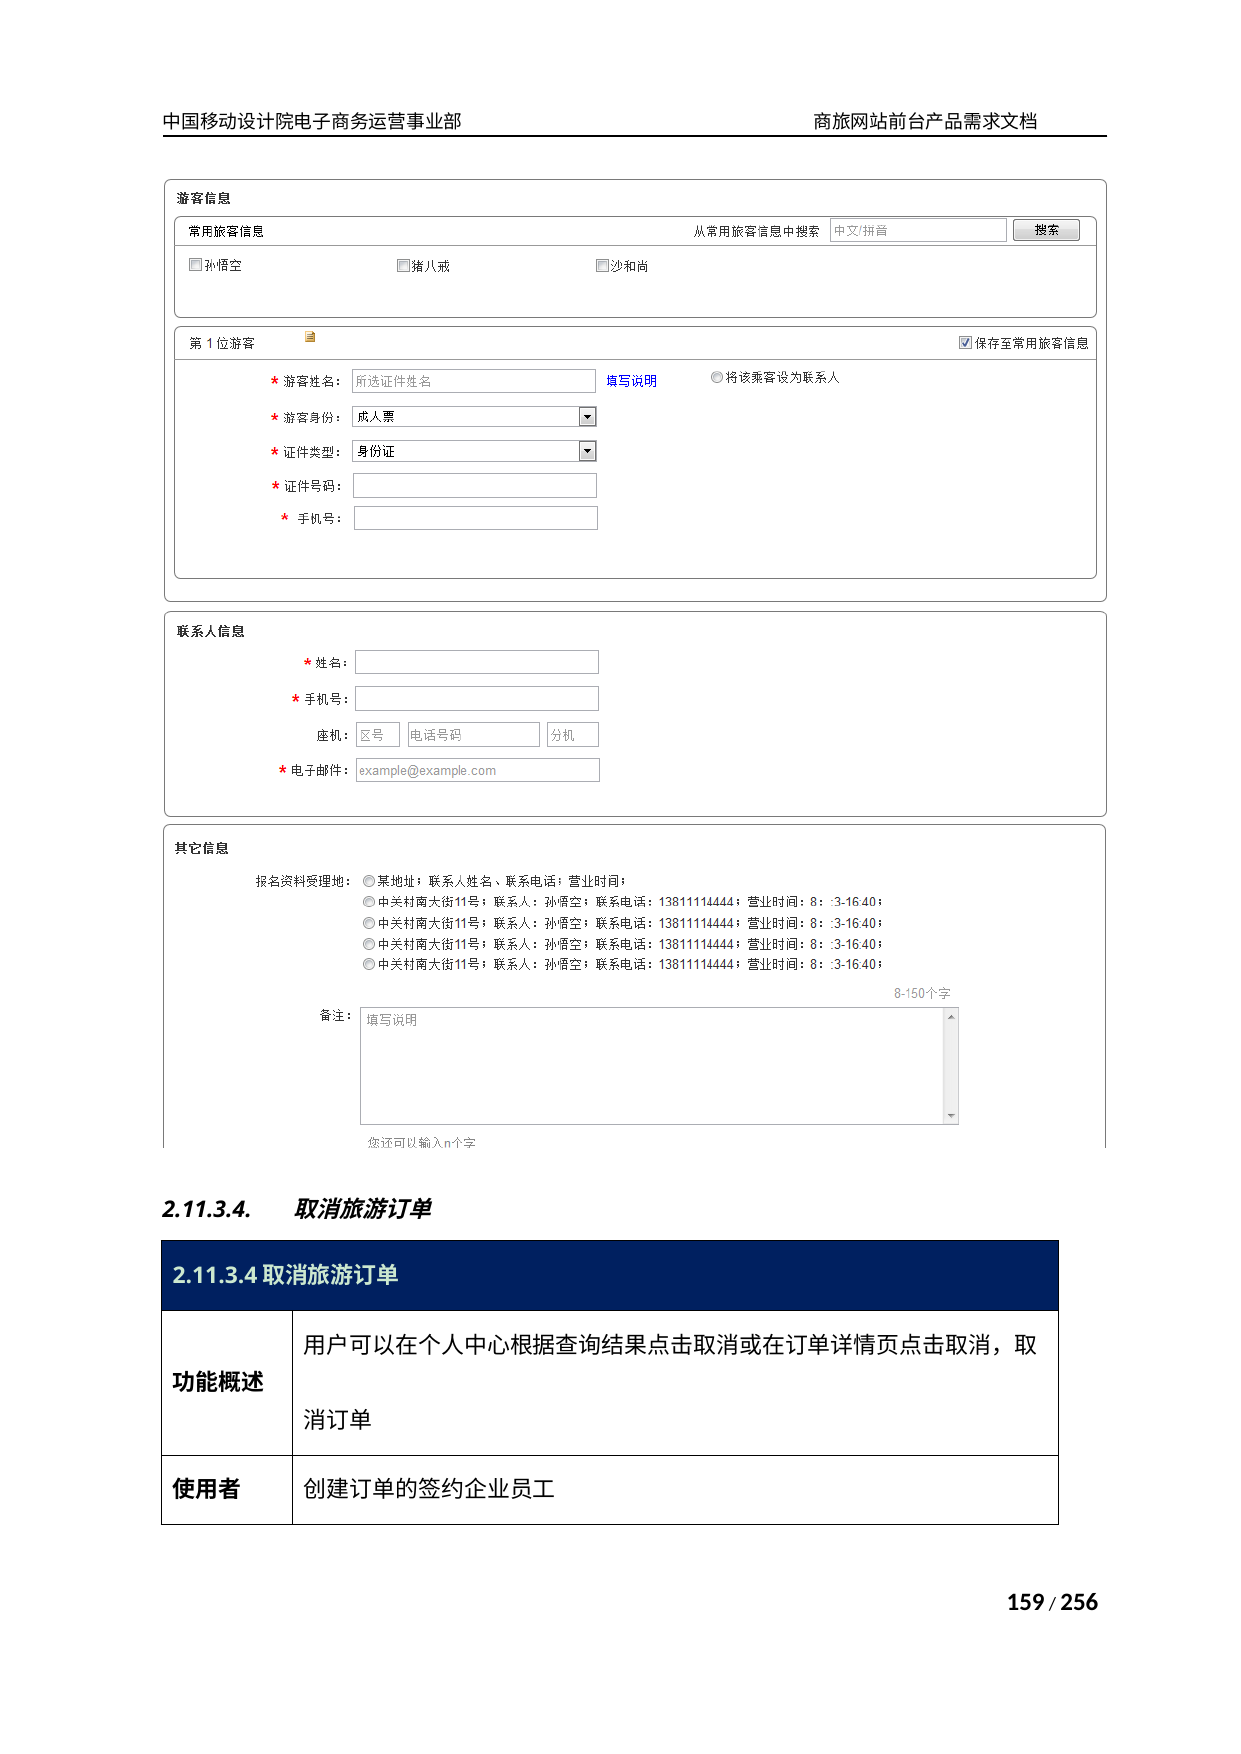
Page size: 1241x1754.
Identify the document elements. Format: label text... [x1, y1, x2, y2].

subtitle 取消旅游订单 [162, 1175, 1107, 1240]
table_header 2.11.3.4取消旅游订单 [162, 1241, 1058, 1310]
table_cell 用户可以在个人中心根据查询结果点击取消或在订单详情页点击取消，取消订单 [293, 1311, 1058, 1454]
table_cell 创建订单的签约企业员工 [293, 1456, 1058, 1524]
table_cell 功能概述 [162, 1311, 292, 1454]
table_cell 使用者 [162, 1456, 292, 1524]
picture [162, 177, 1108, 1148]
